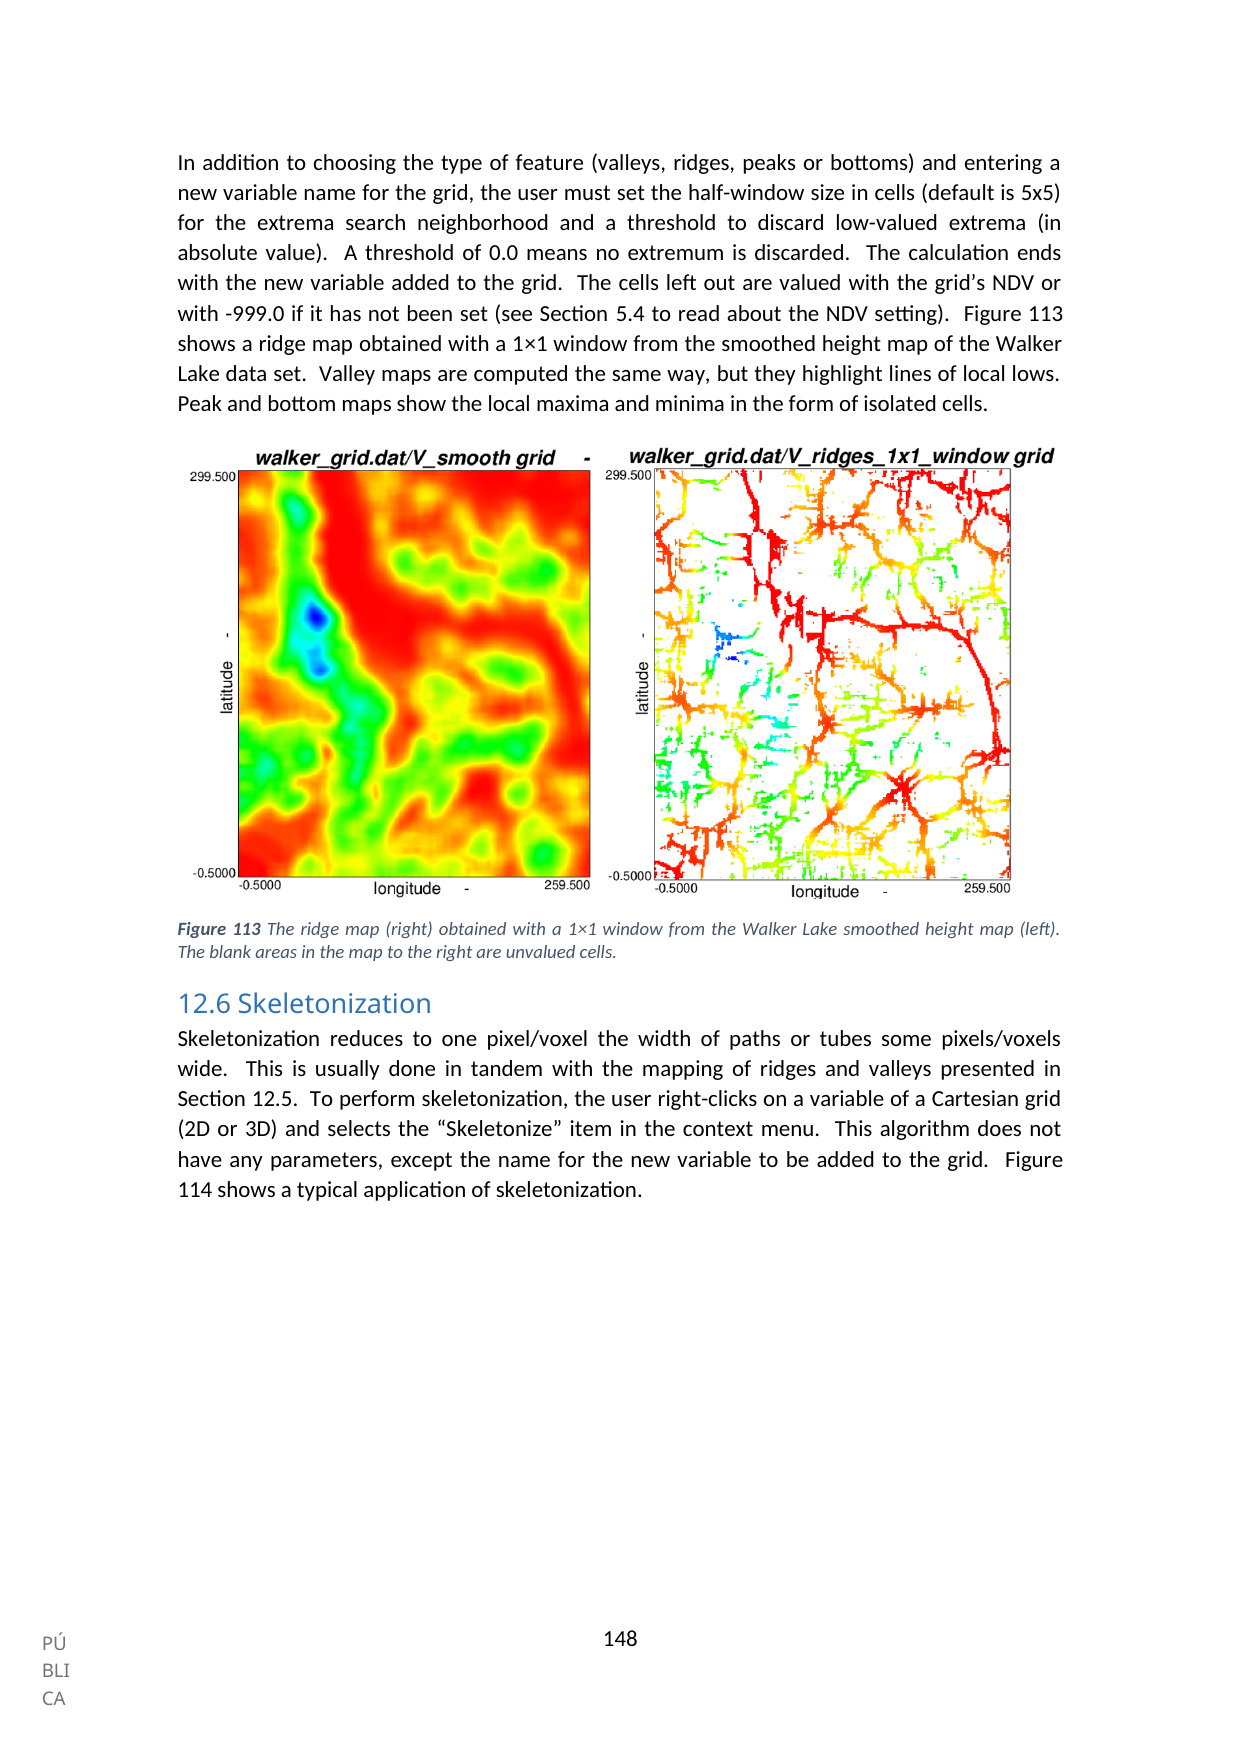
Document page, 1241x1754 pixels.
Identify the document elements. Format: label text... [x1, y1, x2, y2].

text Figure 113 The ridge map (right) obtained with a 1×1 window from the Walker Lake smoothed height map (left). The blank areas in the map to the right are unvalued cells. [177, 917, 1063, 963]
text Skeletonization reduces to one pixel/voxel the width of paths or tubes some pixels/voxels wide. This is usually done in tandem with the mapping of ridges and valleys presented in Section 12.5. To perform skeletonization, the user right-clicks on a variable of a Cartesian grid (2D or 3D) and selects the “Skeletonize” item in the context menu. This algorithm does not have any parameters, except the name for the new variable to be added to the grid. Figure 113 shows a typical application of skeletonization. [177, 1024, 1063, 1203]
picture [177, 436, 1065, 899]
subtitle Skeletonization [177, 984, 1063, 1021]
text In addition to choosing the type of feature (valleys, ridges, peaks or bottoms) and entering a new variable name for the grid, the user must set the half-window size in cells (default is 5x5) for the extrema search neighborhood and a threshold to discard low-valued extrema (in absolute value). A threshold of 0.0 means no extremum is discarded. The calculation ends with the new variable added to the grid. The cells left out are valued with the grid’s NDV or with -999.0 if it has not been set (see Section 5.4 to read about the NDV setting). Figure 112 shows a ridge map obtained with a 1×1 window from the smoothed height map of the Walker Lake data set. Valley maps are computed the same way, but they highlight lines of local lows. Peak and bottom maps show the local maxima and minima in the form of isolated cells. [177, 148, 1063, 417]
